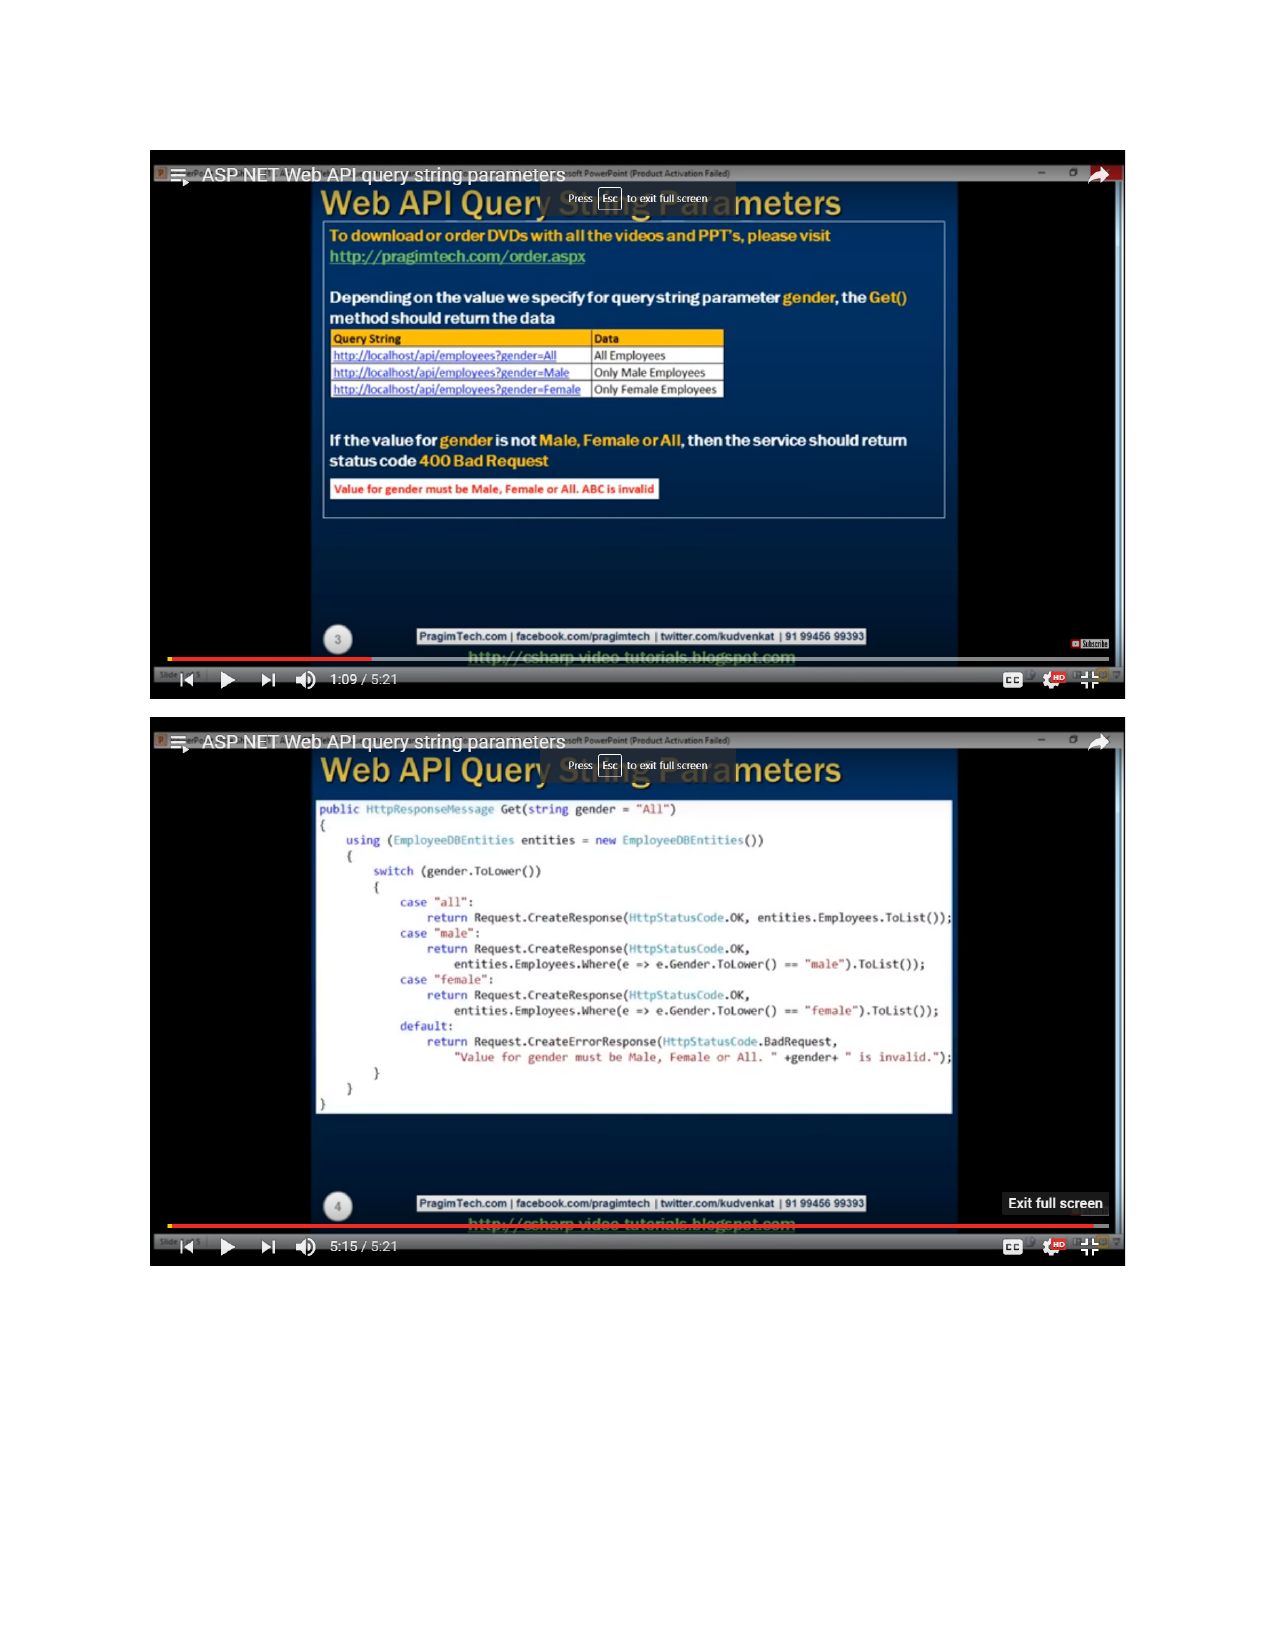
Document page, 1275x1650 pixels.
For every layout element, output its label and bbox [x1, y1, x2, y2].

picture [150, 717, 1125, 1266]
picture [150, 150, 1125, 699]
